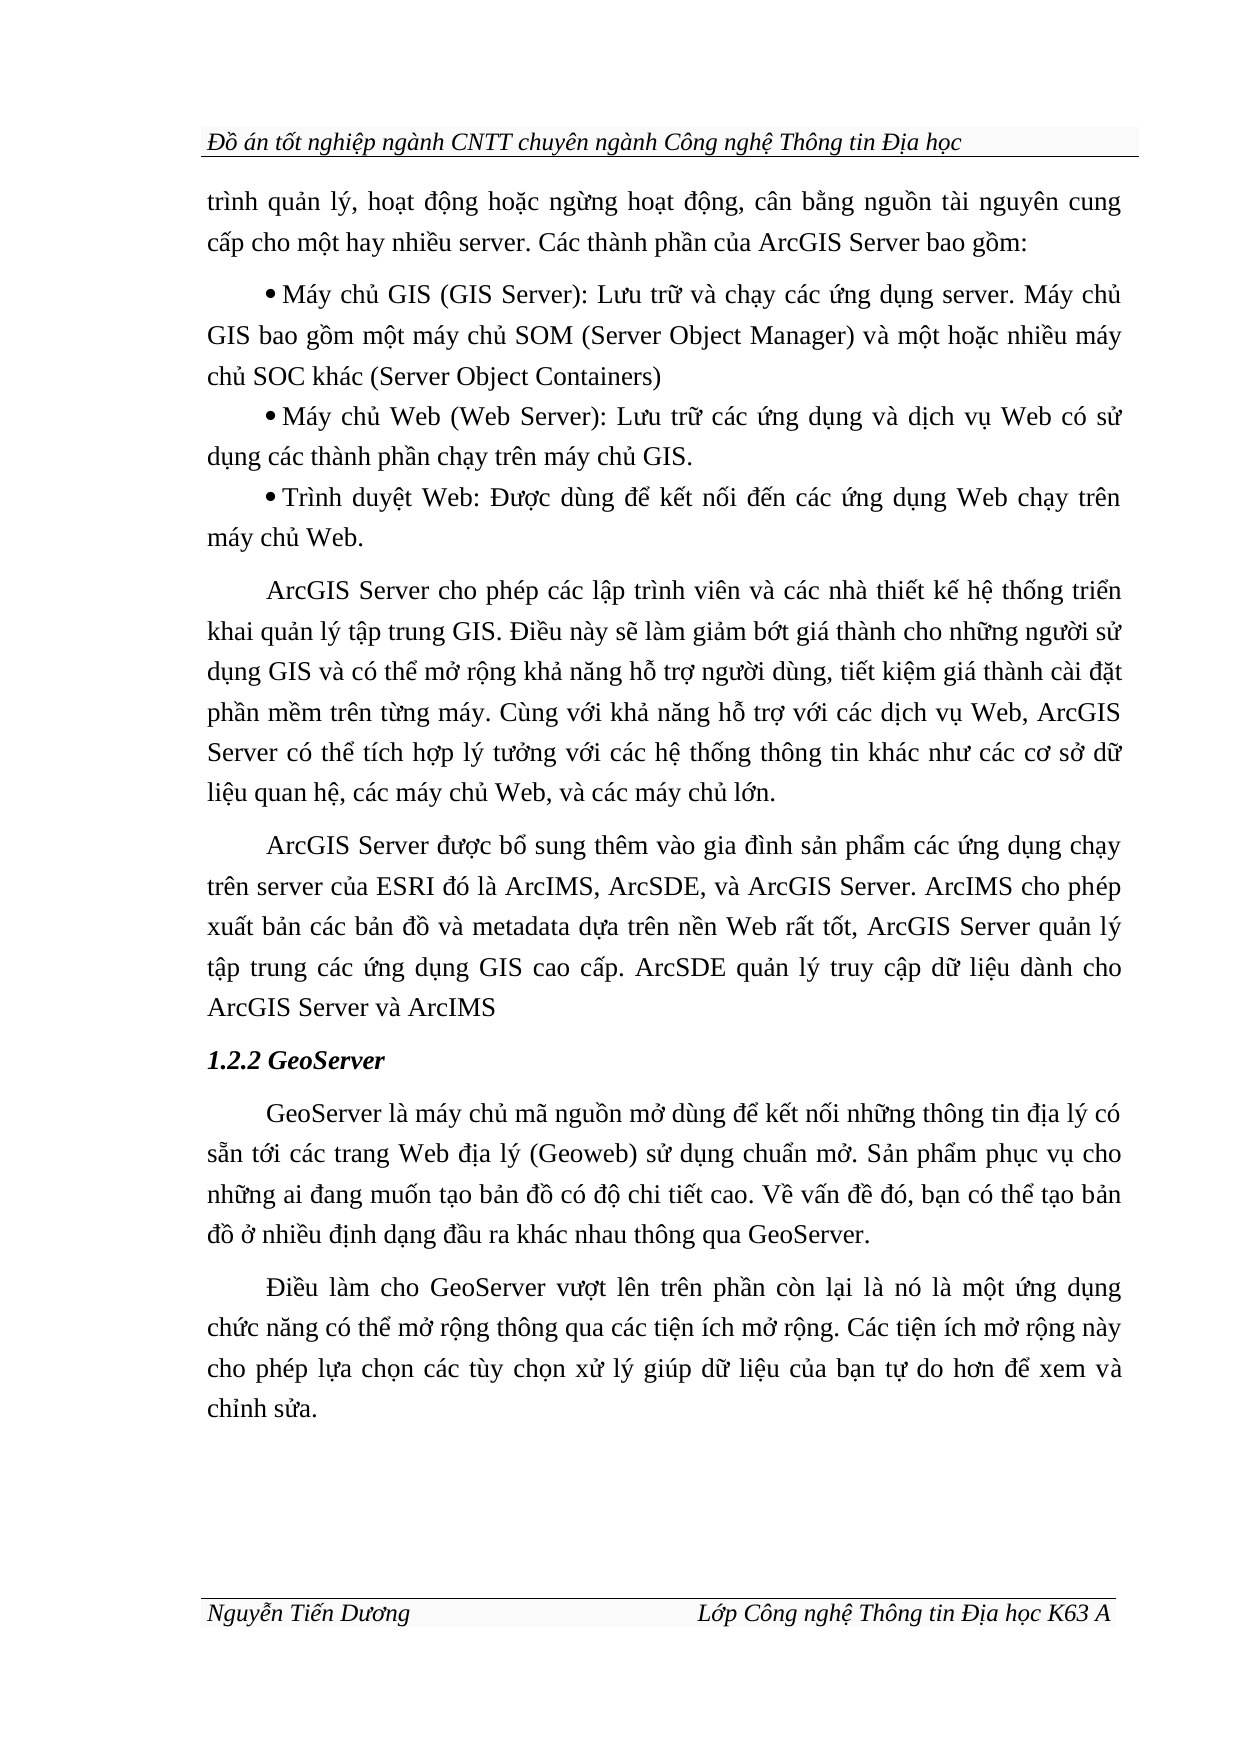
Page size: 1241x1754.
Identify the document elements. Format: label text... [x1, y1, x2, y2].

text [207, 185, 1122, 257]
text ArcGIS Server cho phép các lập trình viên và các nhà thiết kế hệ thống triển khai quản lý tập trung GIS. Điều này sẽ làm giảm bớt giá thành cho những người sử dụng GIS và có thể mở rộng khả năng hỗ trợ người dùng, tiết kiệm giá thành cài đặt phần mềm trên từng máy. Cùng với khả năng hỗ trợ với các dịch vụ Web, ArcGIS Server có thể tích hợp lý tưởng với các hệ thống thông tin khác như các cơ sở dữ liệu quan hệ, các máy chủ Web, và các máy chủ lớn. [207, 574, 1122, 808]
text ArcGIS Server được bổ sung thêm vào gia đình sản phẩm các ứng dụng chạy trên server của ESRI đó là ArcIMS, ArcSDE, và ArcGIS Server. ArcIMS cho phép xuất bản các bản đồ và metadata dựa trên nền Web rất tốt, ArcGIS Server quản lý tập trung các ứng dụng GIS cao cấp. ArcSDE quản lý truy cập dữ liệu dành cho ArcGIS Server và ArcIMS [207, 829, 1122, 1022]
text GeoServer là máy chủ mã nguồn mở dùng để kết nối những thông tin địa lý có sẵn tới các trang Web địa lý (Geoweb) sử dụng chuẩn mở. Sản phẩm phục vụ cho những ai đang muốn tạo bản đồ có độ chi tiết cao. Về vấn đề đó, bạn có thể tạo bản đồ ở nhiều định dạng đầu ra khác nhau thông qua GeoServer. [207, 1097, 1122, 1249]
list Máy chủ GIS (GIS Server): Lưu trữ và chạy các ứng dụng server. Máy chủ GIS bao gồm một máy chủ SOM (Server Object Manager) và một hoặc nhiều máy chủ SOC khác (Server Object Containers) [207, 279, 1122, 391]
subtitle GeoServer [207, 1044, 1122, 1075]
list Máy chủ Web (Web Server): Lưu trữ các ứng dụng và dịch vụ Web có sử dụng các thành phần chạy trên máy chủ GIS. [207, 400, 1122, 472]
text Điều làm cho GeoServer vượt lên trên phần còn lại là nó là một ứng dụng chức năng có thể mở rộng thông qua các tiện ích mở rộng. Các tiện ích mở rộng này cho phép lựa chọn các tùy chọn xử lý giúp dữ liệu của bạn tự do hơn để xem và chỉnh sửa. [207, 1271, 1122, 1423]
list Trình duyệt Web: Được dùng để kết nối đến các ứng dụng Web chạy trên máy chủ Web. [207, 481, 1122, 553]
